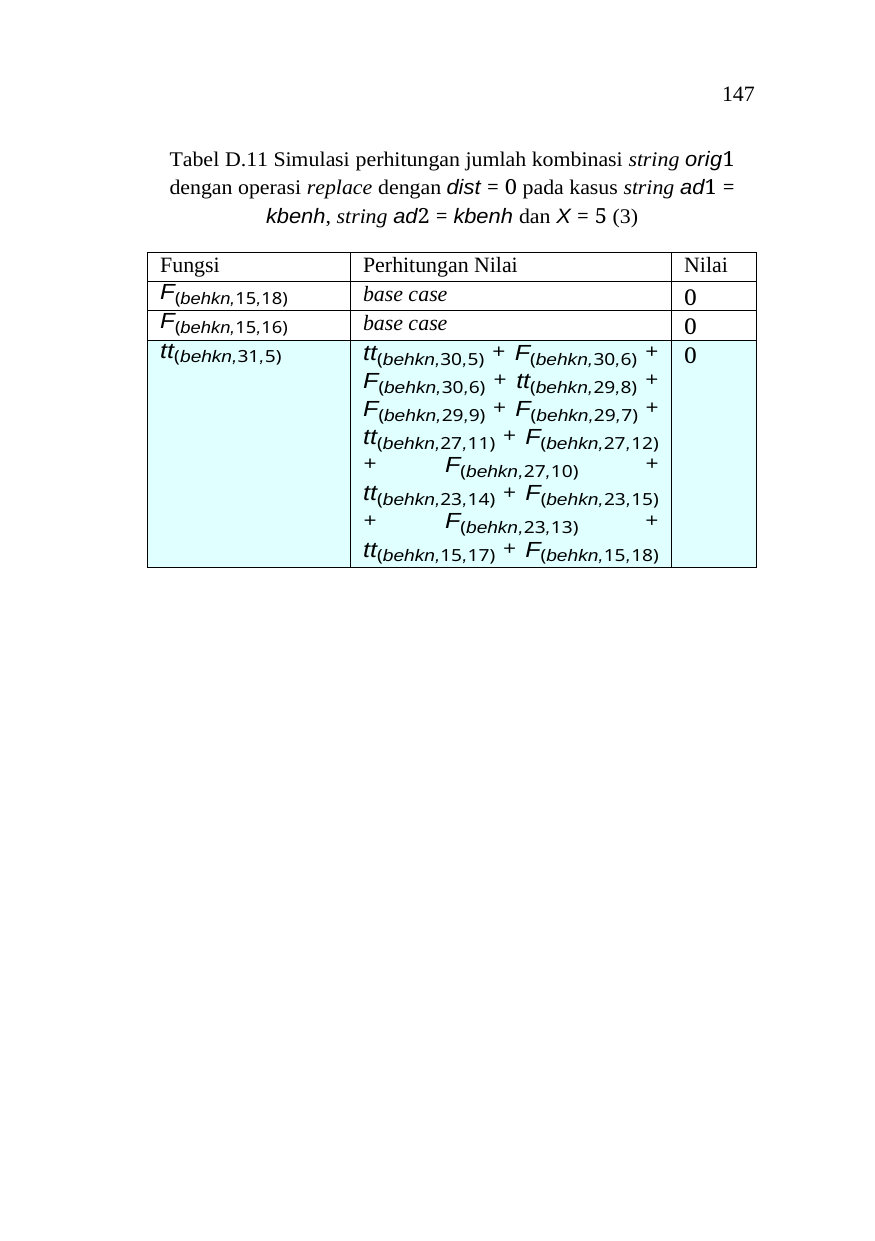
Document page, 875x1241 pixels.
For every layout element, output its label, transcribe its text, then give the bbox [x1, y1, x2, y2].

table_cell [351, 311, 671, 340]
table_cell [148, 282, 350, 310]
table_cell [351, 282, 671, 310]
text Tabel D.11 Simulasi perhitungan jumlah kombinasi string orig1 dengan operasi replace dengan dist = 0 pada kasus string ad1 = kbenh, string ad2 = kbenh dan X = 5 (3) [144, 144, 760, 229]
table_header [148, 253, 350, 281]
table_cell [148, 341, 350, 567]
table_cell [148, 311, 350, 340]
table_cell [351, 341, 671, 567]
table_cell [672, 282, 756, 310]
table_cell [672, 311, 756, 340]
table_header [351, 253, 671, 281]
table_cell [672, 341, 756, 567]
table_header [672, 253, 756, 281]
